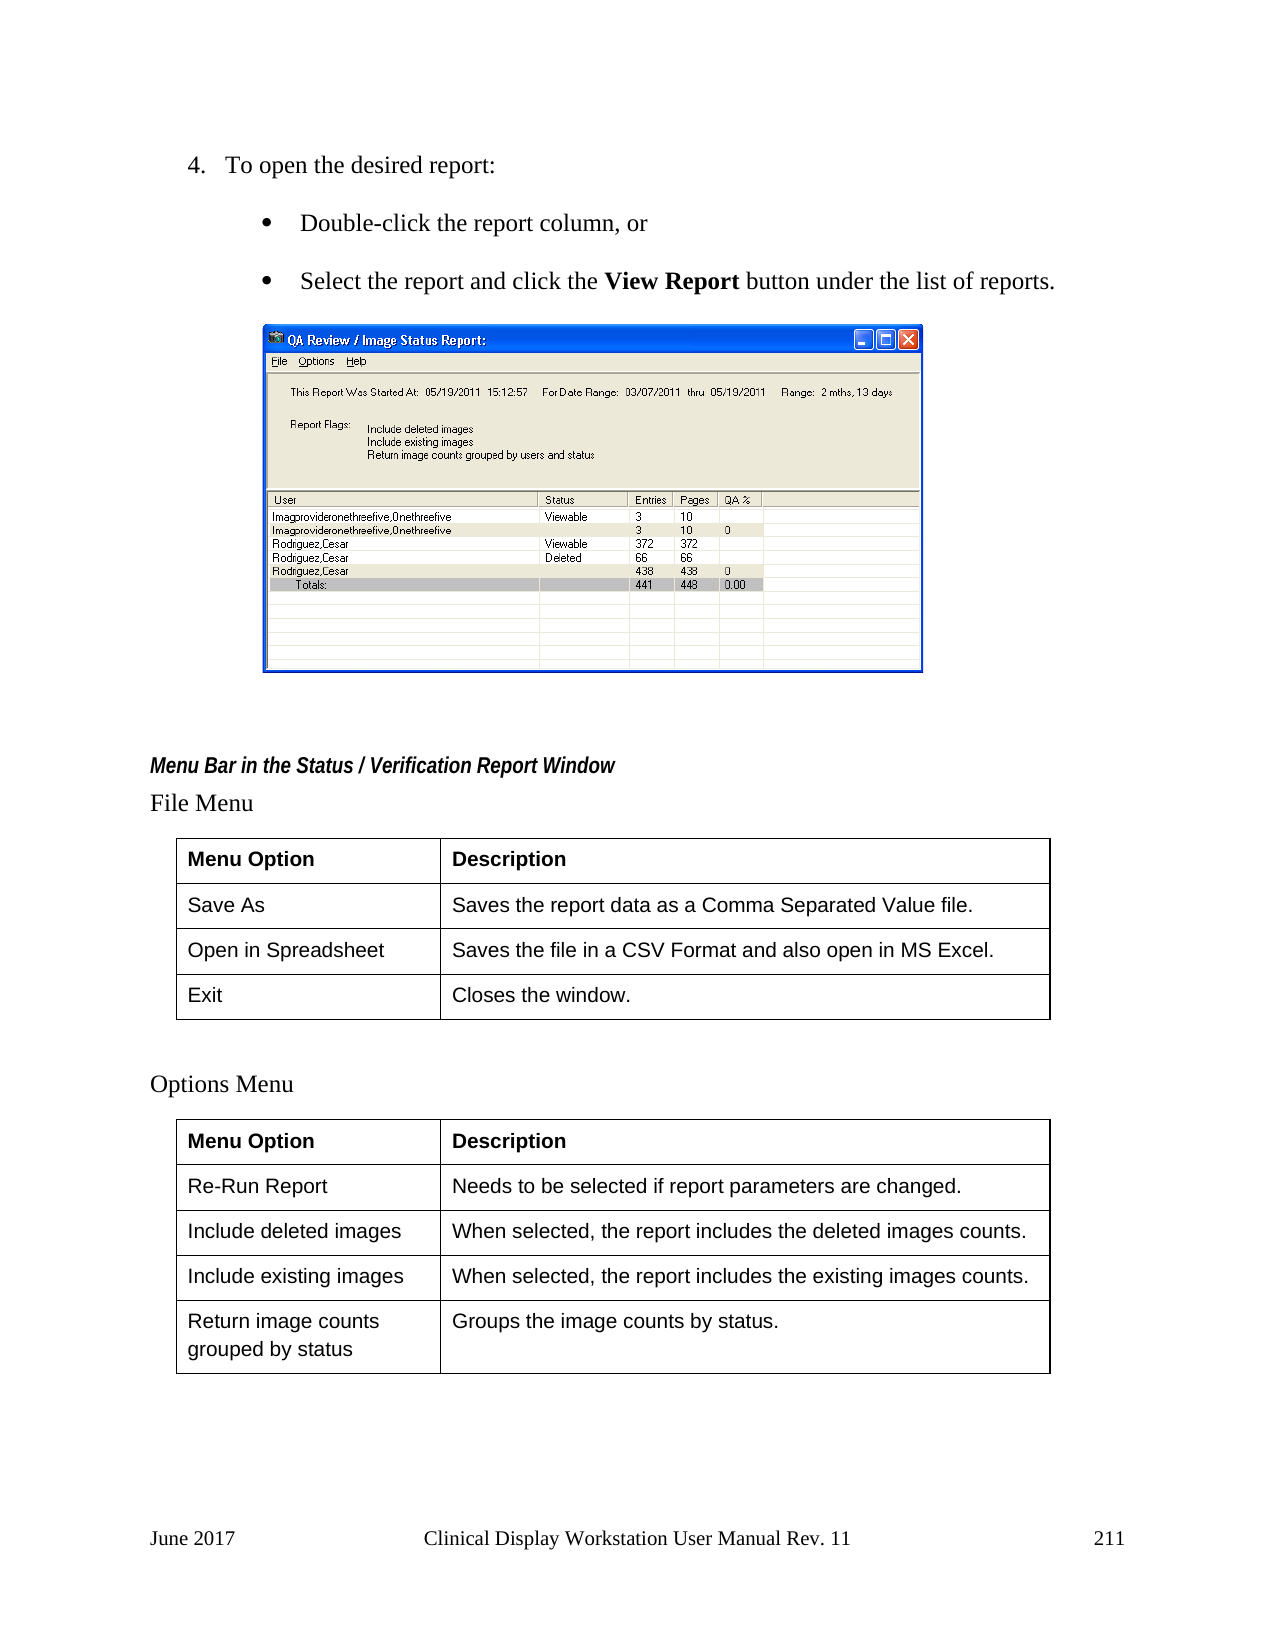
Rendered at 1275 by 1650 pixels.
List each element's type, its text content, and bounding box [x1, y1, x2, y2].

text Options Menu [150, 1069, 1125, 1098]
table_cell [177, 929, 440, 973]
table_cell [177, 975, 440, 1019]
text File Menu [150, 788, 1125, 817]
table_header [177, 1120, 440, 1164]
picture [262, 324, 924, 673]
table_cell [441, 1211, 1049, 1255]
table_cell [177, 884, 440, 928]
list Double-click the report column, or [262, 208, 1125, 237]
subtitle Menu Bar in the Status / Verification Report Window [150, 752, 1125, 778]
list To open the desired report: [187, 150, 1125, 179]
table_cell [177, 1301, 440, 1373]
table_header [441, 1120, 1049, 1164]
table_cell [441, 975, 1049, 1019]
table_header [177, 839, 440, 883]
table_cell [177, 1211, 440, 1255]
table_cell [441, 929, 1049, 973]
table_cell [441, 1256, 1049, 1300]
list Select the report and click the View Report button under the list of reports. [262, 266, 1125, 295]
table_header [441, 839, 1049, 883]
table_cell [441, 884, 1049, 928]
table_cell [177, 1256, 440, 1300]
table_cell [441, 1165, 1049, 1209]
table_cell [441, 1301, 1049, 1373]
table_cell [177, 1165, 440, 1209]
